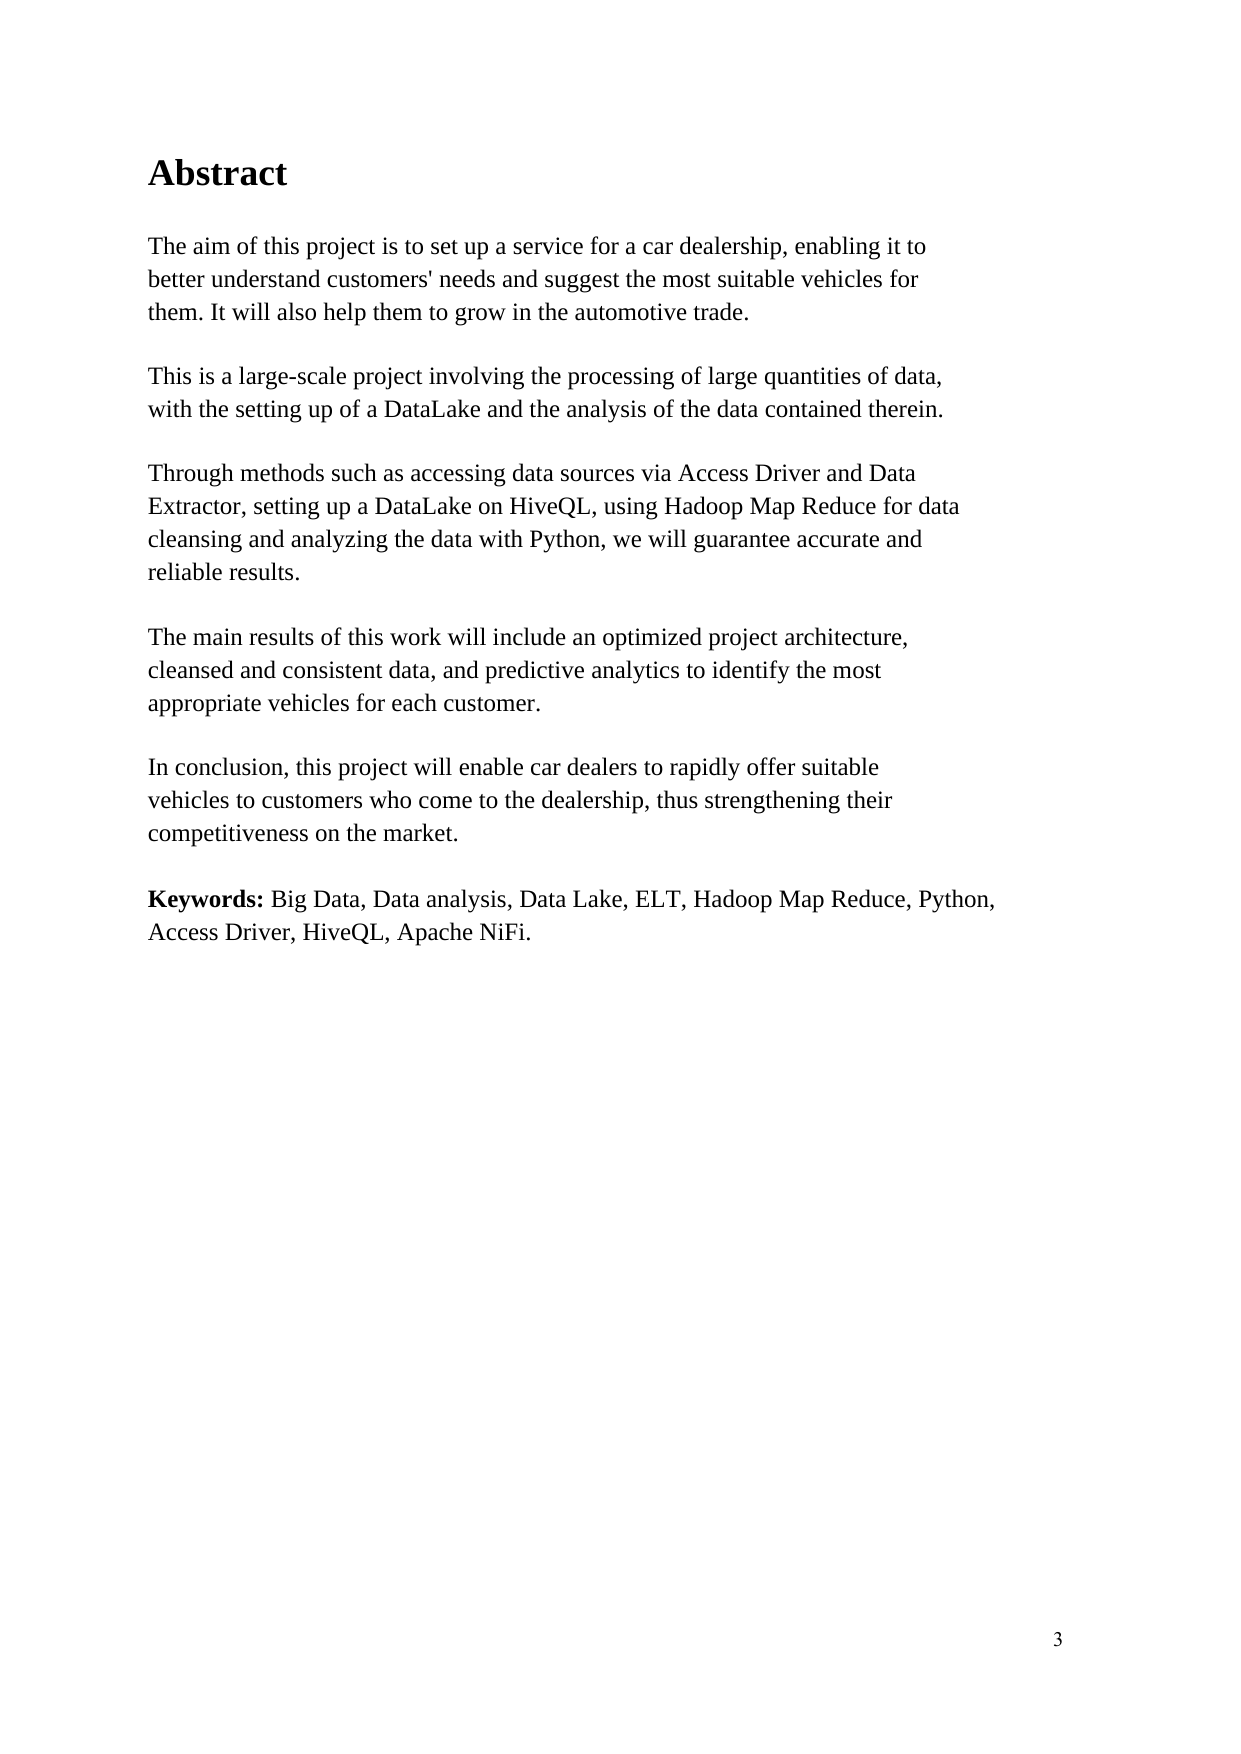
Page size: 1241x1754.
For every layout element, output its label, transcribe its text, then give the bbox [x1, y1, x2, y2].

text In conclusion, this project will enable car dealers to rapidly offer suitable vehicles to customers who come to the dealership, thus strengthening their competitiveness on the market. [148, 752, 967, 847]
text Keywords: Big Data, Data analysis, Data Lake, ELT, Hadoop Map Reduce, Python, Access Driver, HiveQL, Apache NiFi. [148, 884, 1063, 946]
text This is a large-scale project involving the processing of large quantities of data, with the setting up of a DataLake and the analysis of the data contained therein. [148, 361, 967, 423]
text The main results of this work will include an optimized project architecture, cleansed and consistent data, and predictive analytics to identify the most appropriate vehicles for each customer. [148, 622, 967, 717]
text Abstract [148, 150, 1063, 193]
text The aim of this project is to set up a service for a car dealership, enabling it to better understand customers' needs and suggest the most suitable vehicles for them. It will also help them to grow in the automotive trade. [148, 231, 967, 326]
text Through methods such as accessing data sources via Access Driver and Data Extractor, setting up a DataLake on HiveQL, using Hadoop Map Reduce for data cleansing and analyzing the data with Python, we will guarantee accurate and reliable results. [148, 458, 967, 586]
